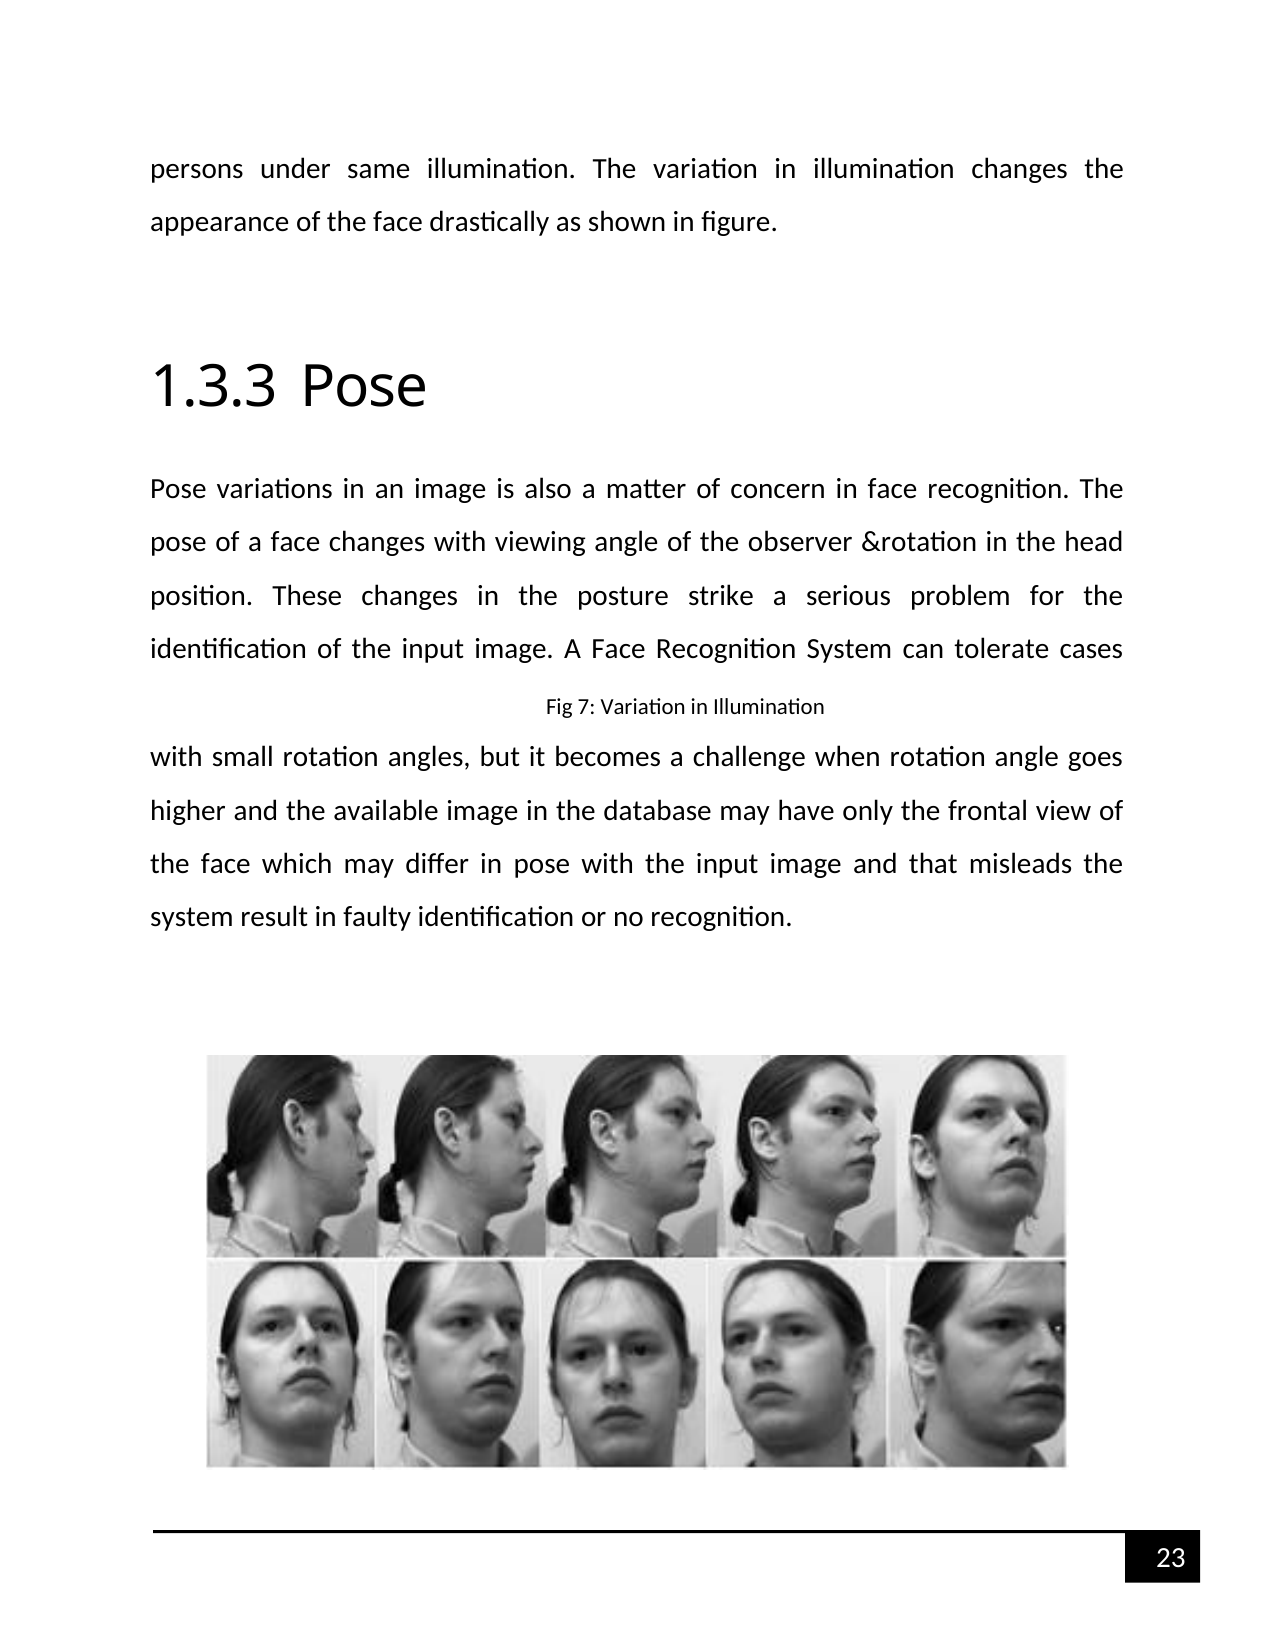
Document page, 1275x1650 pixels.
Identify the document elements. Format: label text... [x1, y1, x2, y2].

picture [206, 1055, 1069, 1470]
text Pose variations in an image is also a matter of concern in face recognition. The pose of a face changes with viewing angle of the observer &rotation in the head position. These changes in the posture strike a serious problem for the identification of the input image. A Face Recognition System can tolerate cases with small rotation angles, but it becomes a challenge when rotation angle goes higher and the available image in the database may have only the frontal view of the face which may differ in pose with the input image and that misleads the system result in faulty identification or no recognition. [150, 470, 1125, 934]
text Illumination means light variations. Illumination changes can vary the overall magnitude of light intensity reflected back from an object, as well as the pattern of shading and shadows visible in an image. Indeed, varying the illumination can result in larger image differences than varying either the identity or the viewpoint of a face. The same individual imaged with the same camera and seen with nearly the same facial expression and pose may appear dramatically different with changes in the lighting conditions. The problem of face recognition over changes in illumination is widely recognized to be difficult for humans and for algorithms. The difficulties posed by variable illumination conditions, therefore, remain a significant challenge for automatic face recognition systems. It is found that the difference between two images of the same person taken under varying illumination is greater than the difference between the images of two different persons under same illumination. The variation in illumination changes the appearance of the face drastically as shown in figure. [150, 150, 1125, 239]
title Pose [150, 344, 1125, 423]
